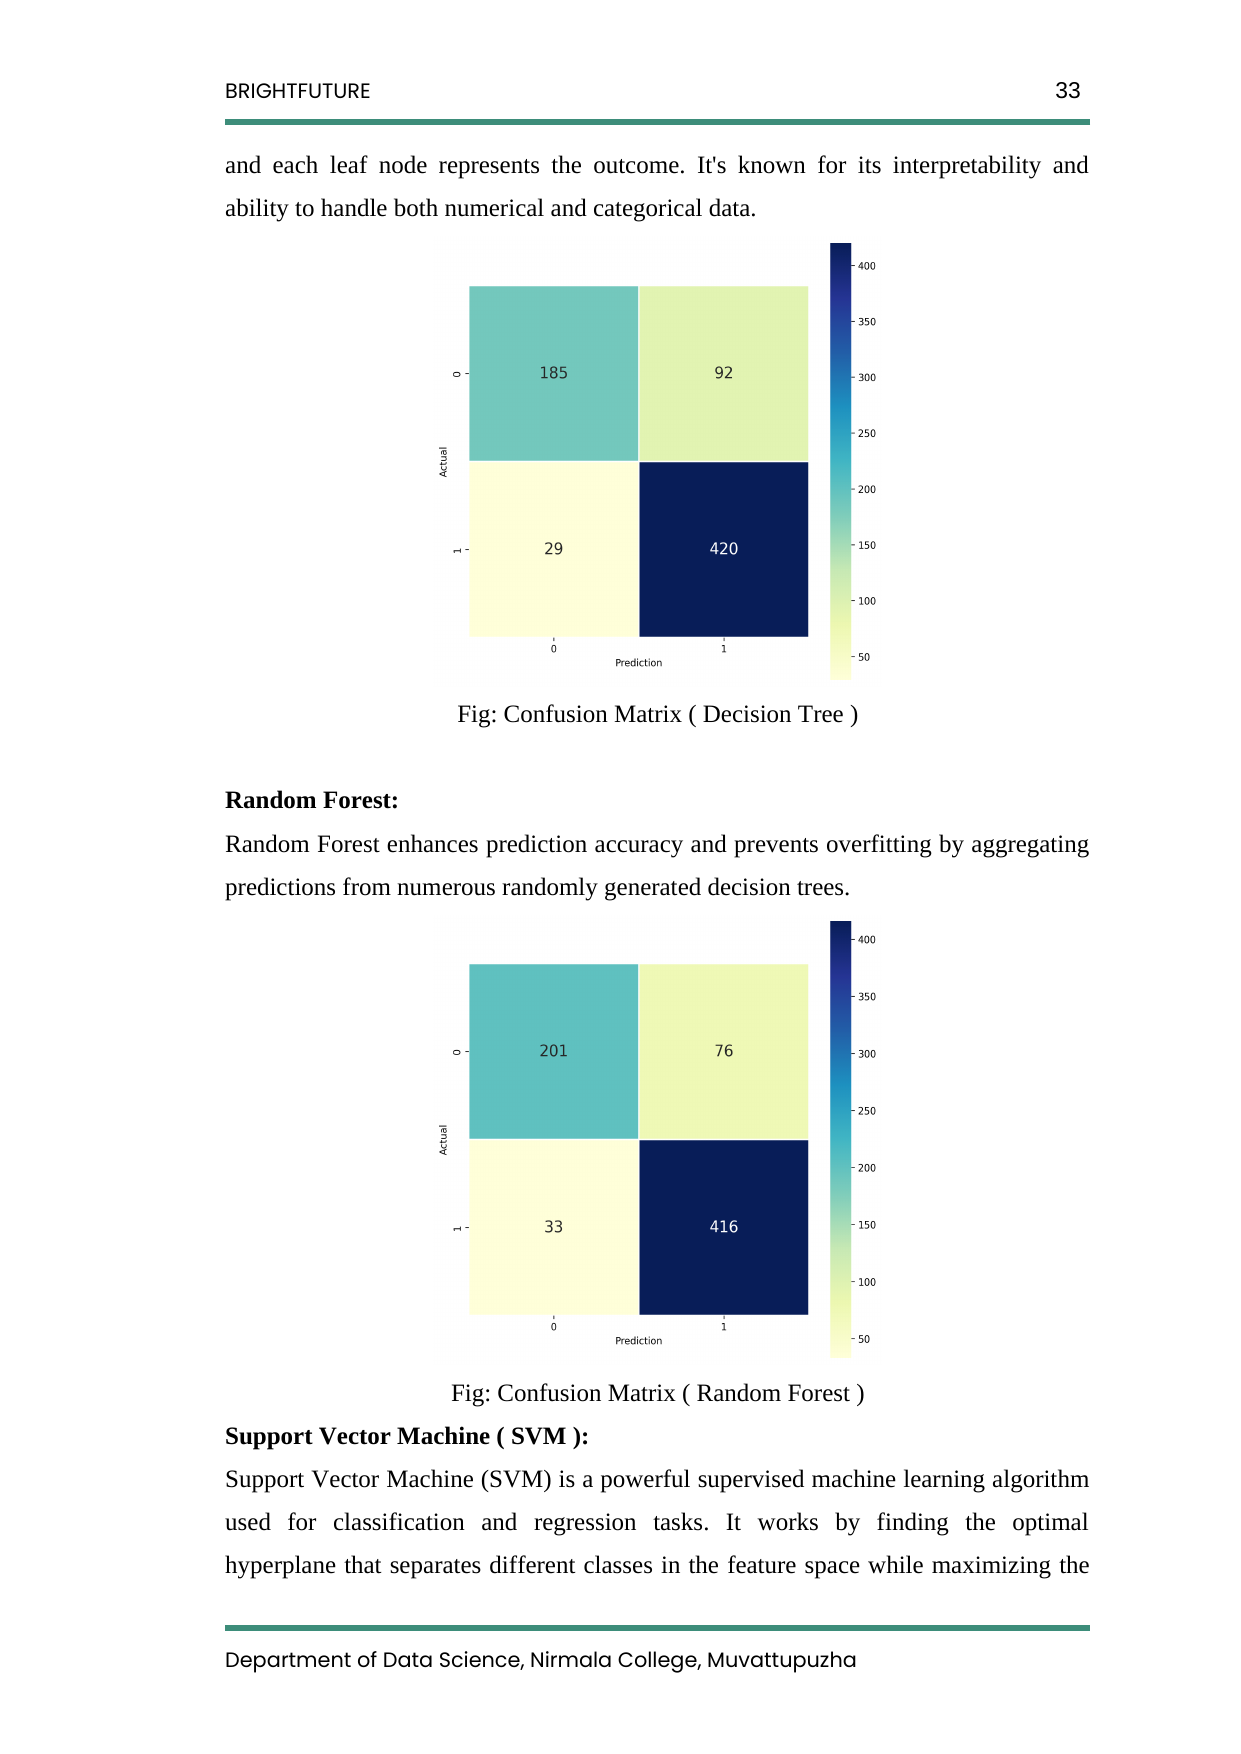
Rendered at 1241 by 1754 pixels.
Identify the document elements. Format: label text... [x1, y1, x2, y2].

text Fig: Confusion Matrix ( Random Forest ) [225, 1378, 1090, 1407]
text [225, 1464, 1090, 1579]
text Random Forest: [225, 786, 1090, 814]
text Fig: Confusion Matrix ( Decision Tree ) [225, 699, 1090, 728]
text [225, 150, 1090, 222]
picture [432, 236, 883, 687]
picture [432, 915, 883, 1365]
text Support Vector Machine ( SVM ): [225, 1421, 1090, 1450]
text Random Forest enhances prediction accuracy and prevents overfitting by aggregating predictions from numerous randomly generated decision trees. [225, 829, 1090, 901]
